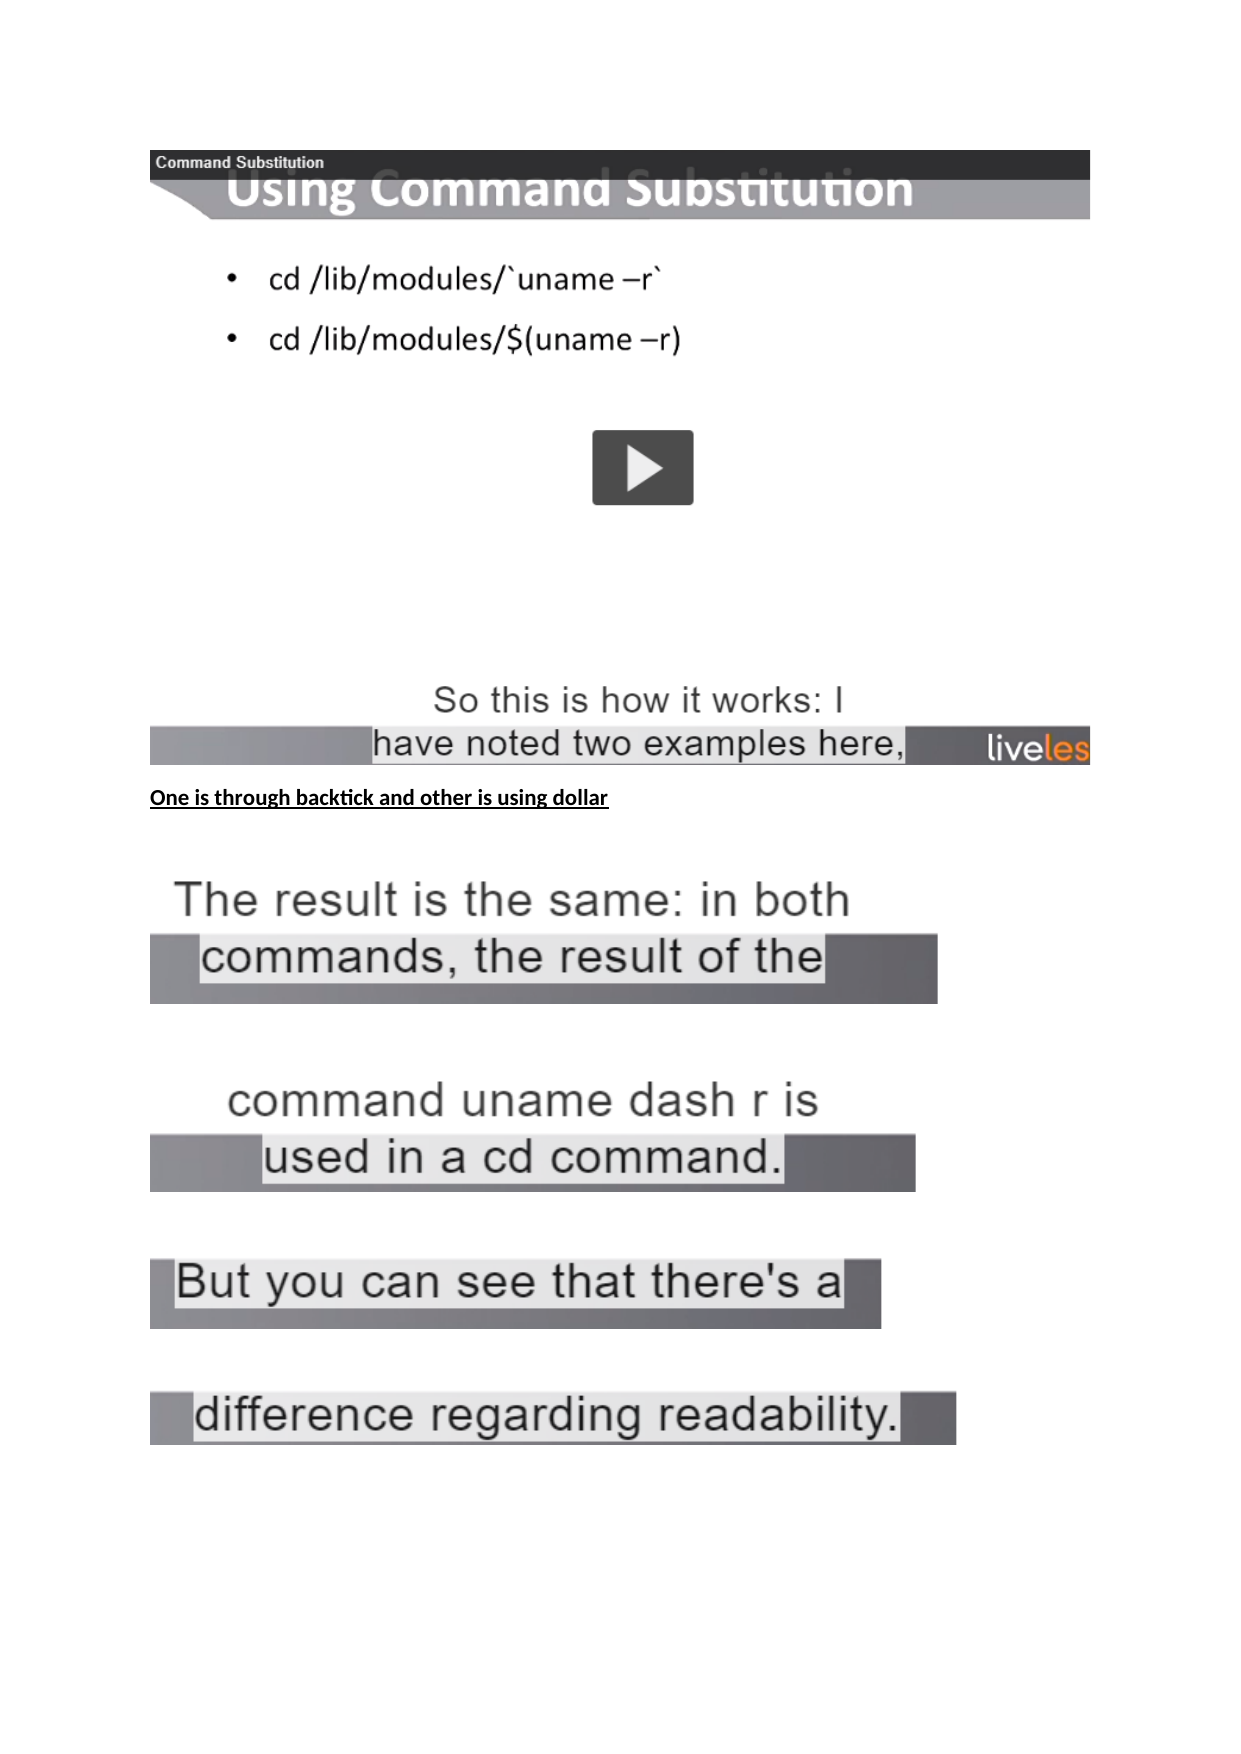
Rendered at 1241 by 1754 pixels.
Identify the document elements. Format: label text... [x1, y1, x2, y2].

picture [150, 1347, 957, 1445]
text One is through backtick and other is using dollar [150, 783, 1090, 811]
picture [150, 150, 1091, 765]
picture [150, 830, 938, 1004]
picture [150, 1022, 916, 1192]
picture [150, 1210, 882, 1329]
